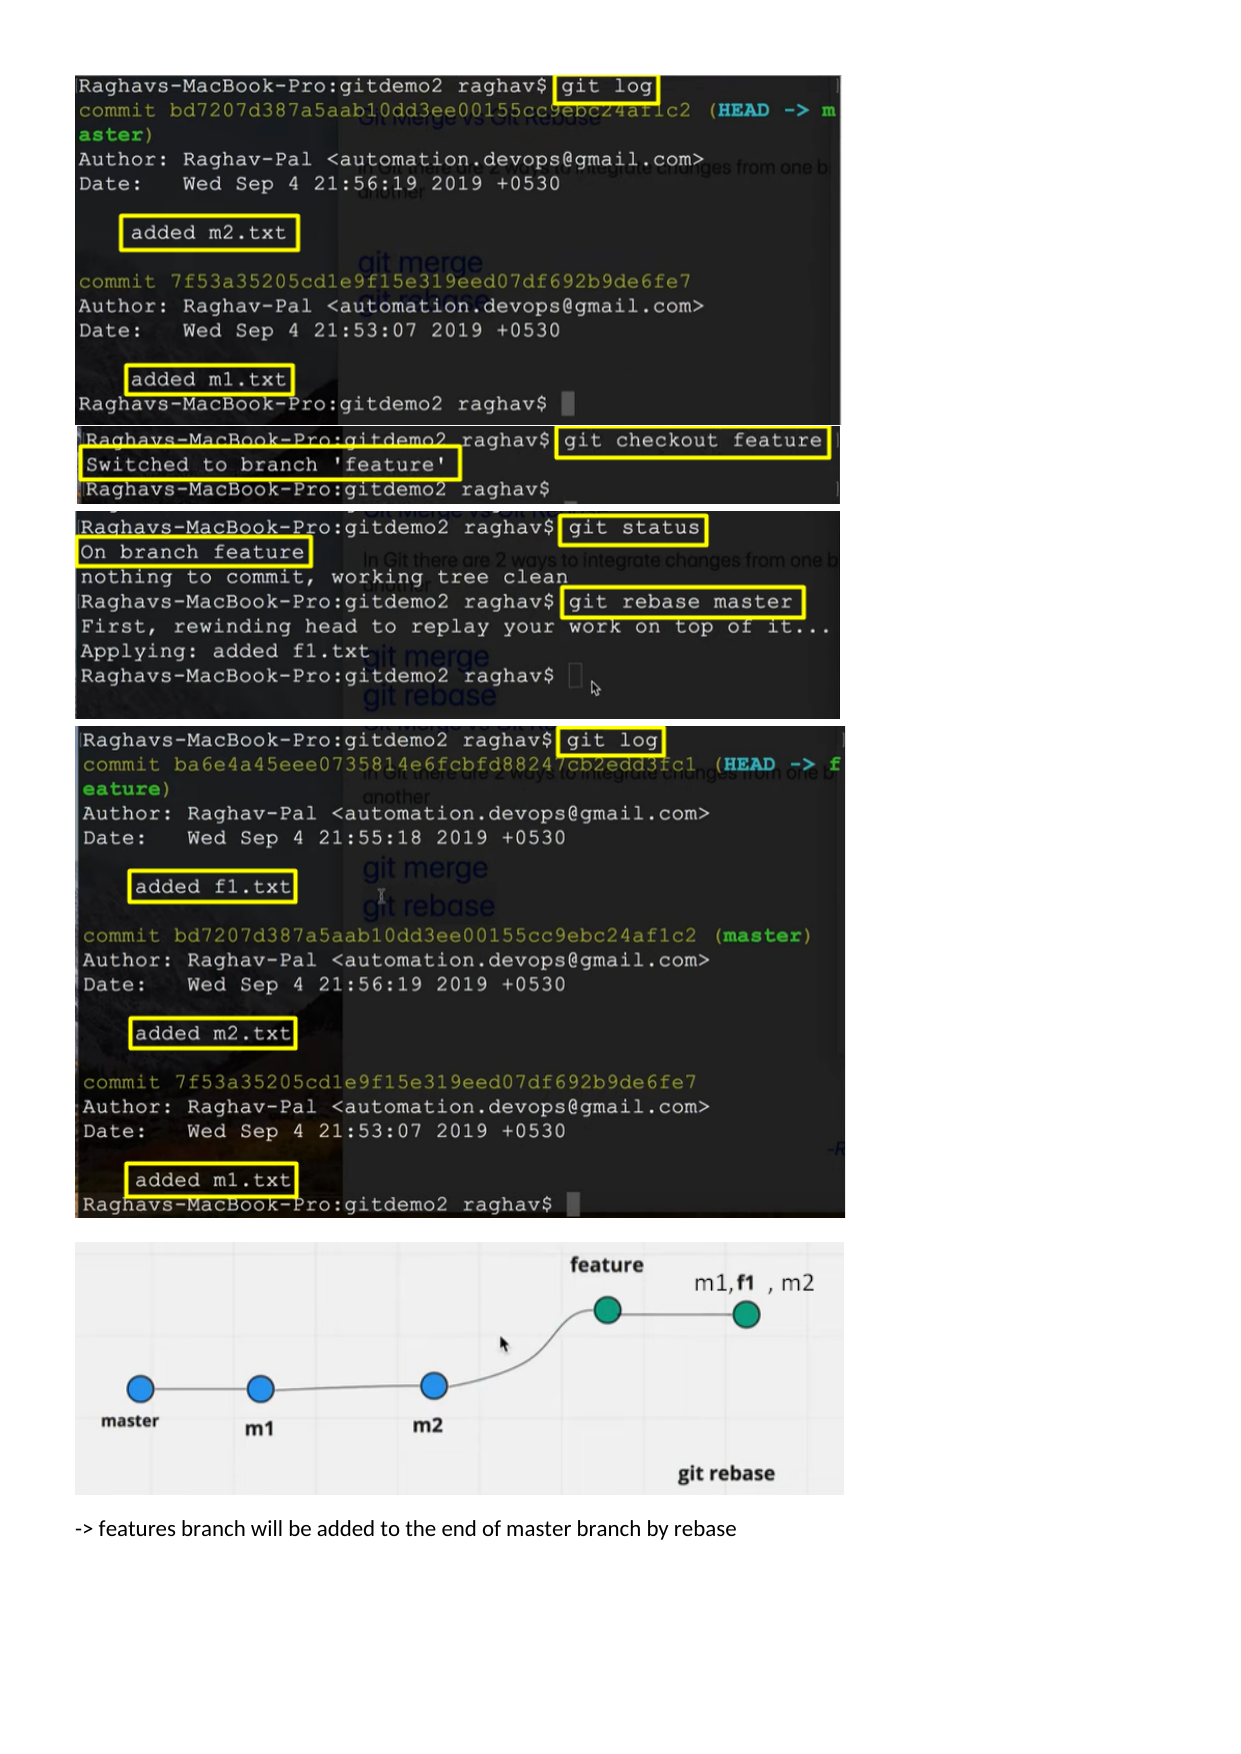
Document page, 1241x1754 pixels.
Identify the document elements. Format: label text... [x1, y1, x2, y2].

picture [75, 1242, 844, 1495]
picture [75, 726, 846, 1218]
picture [75, 426, 840, 504]
picture [75, 511, 840, 719]
text -> features branch will be added to the end of master branch by rebase [75, 1514, 1165, 1542]
picture [75, 75, 842, 425]
